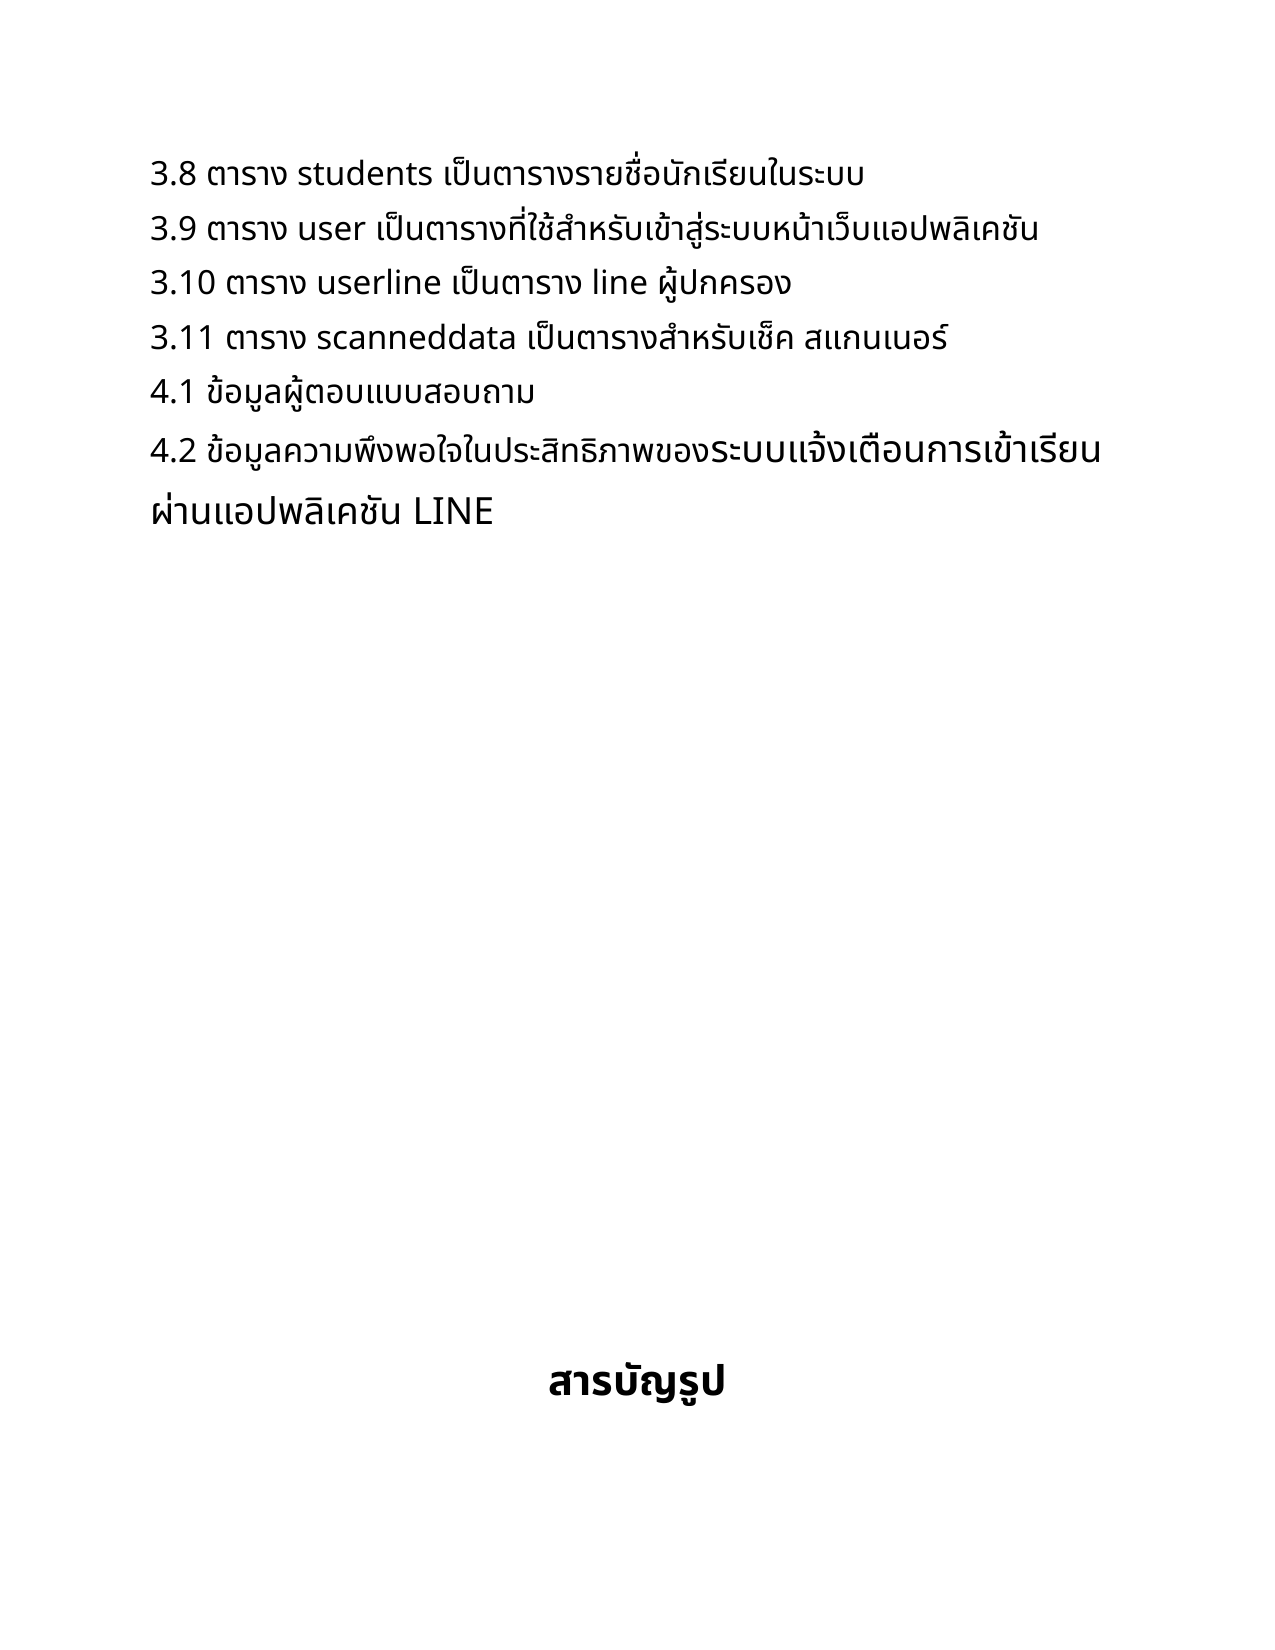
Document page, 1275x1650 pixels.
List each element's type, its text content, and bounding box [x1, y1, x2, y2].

text 4.1 ข้อมูลผู้ตอบแบบสอบถาม [150, 368, 1125, 419]
text 3.8 ตาราง students เป็นตารางรายชื่อนักเรียนในระบบ [150, 150, 1125, 201]
text 3.11 ตาราง scanneddata เป็นตารางสำหรับเช็ค สแกนเนอร์ [150, 314, 1125, 364]
text 3.9 ตาราง user เป็นตารางที่ใช้สำหรับเข้าสู่ระบบหน้าเว็บแอปพลิเคชัน [150, 204, 1125, 255]
text สารบัญรูป [150, 1351, 1125, 1414]
text 3.10 ตาราง userline เป็นตาราง line ผู้ปกครอง [150, 259, 1125, 310]
text 4.2 ข้อมูลความพึงพอใจในประสิทธิภาพของระบบแจ้งเตือนการเข้าเรียนผ่านแอปพลิเคชัน LINE [150, 423, 1125, 541]
